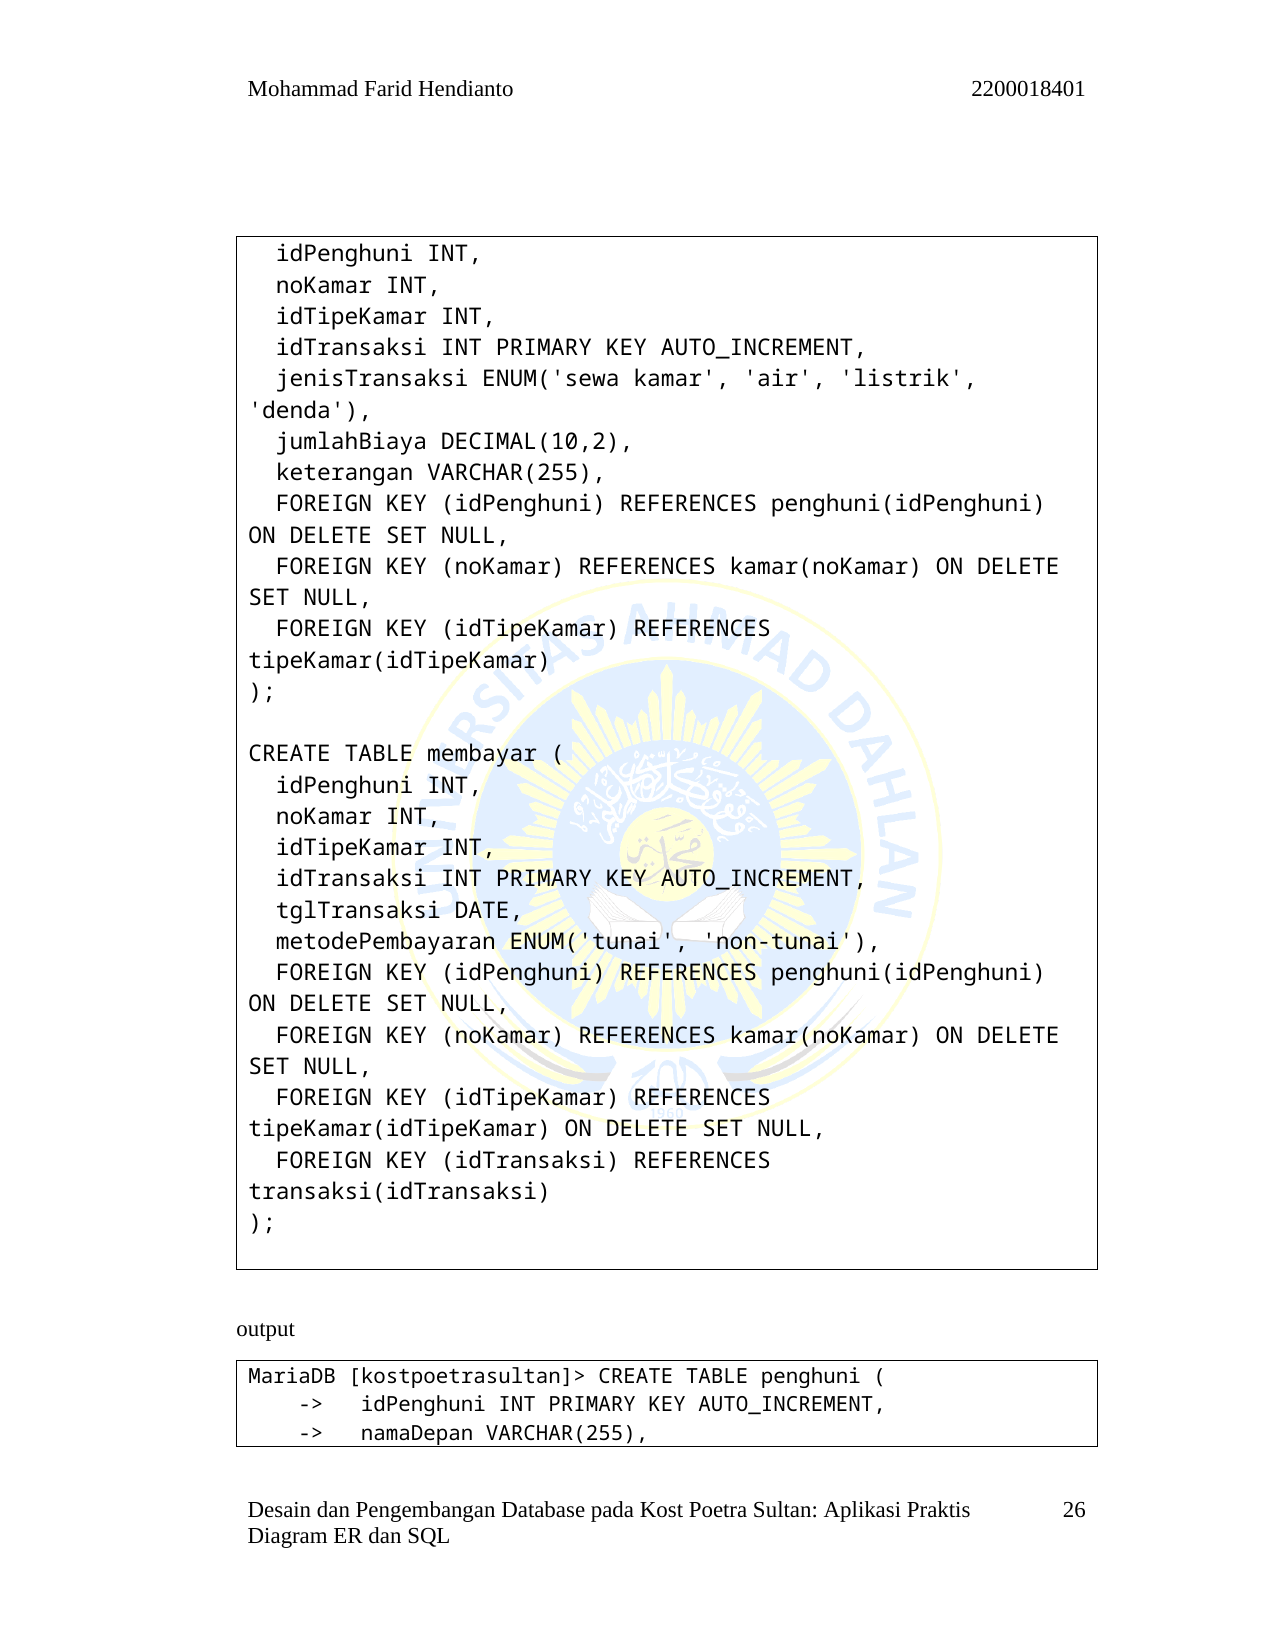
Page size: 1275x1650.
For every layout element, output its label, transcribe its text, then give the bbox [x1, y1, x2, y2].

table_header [237, 1361, 1097, 1446]
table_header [237, 237, 1097, 1268]
text output [236, 1315, 1098, 1341]
